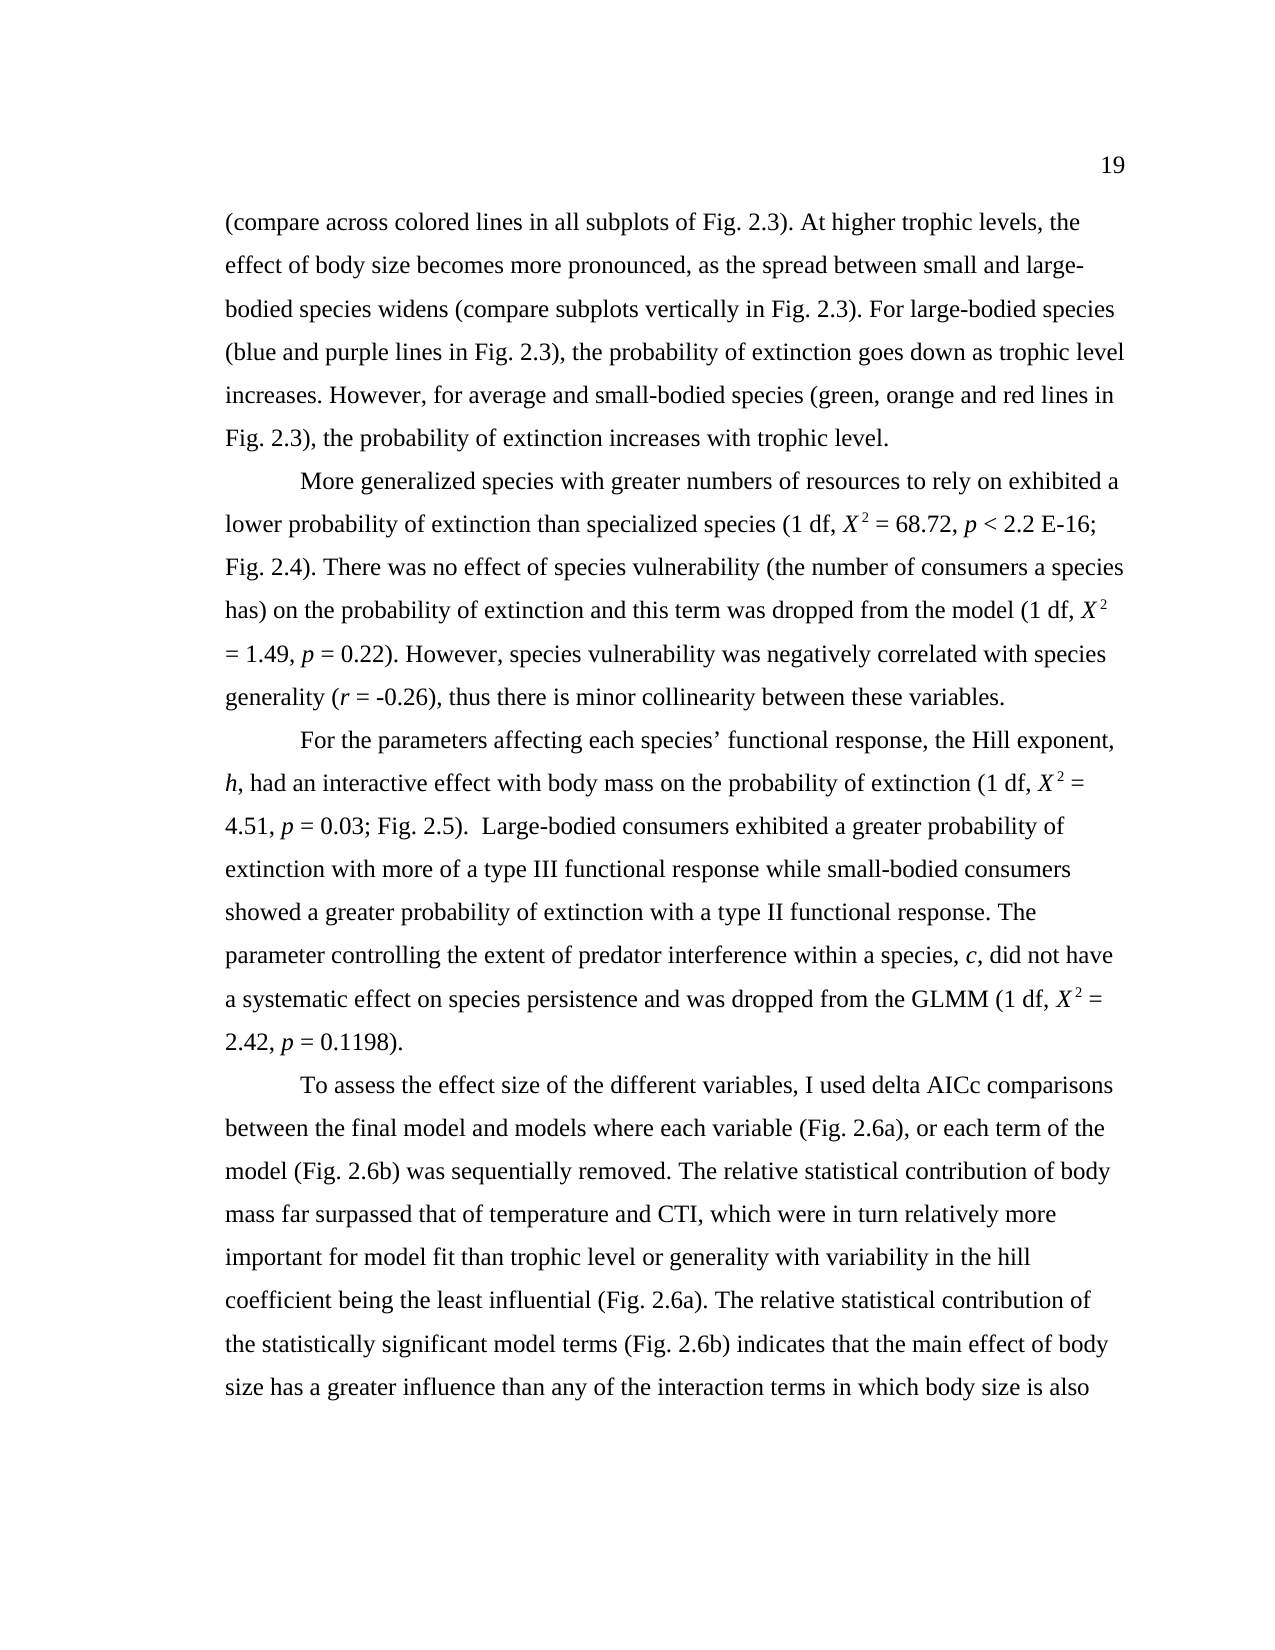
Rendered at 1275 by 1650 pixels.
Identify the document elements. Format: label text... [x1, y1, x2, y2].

text More generalized species with greater numbers of resources to rely on exhibited a lower probability of extinction than specialized species (1 df, Χ 2 = 68.72, p < 2.2 E-16; Fig. 2.4). There was no effect of species vulnerability (the number of consumers a species has) on the probability of extinction and this term was dropped from the model (1 df, Χ 2 = 1.49, p = 0.22). However, species vulnerability was negatively correlated with species generality (r = -0.26), thus there is minor collinearity between these variables. [225, 466, 1125, 711]
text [225, 1070, 1125, 1401]
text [225, 207, 1125, 452]
text For the parameters affecting each species’ functional response, the Hill exponent, h, had an interactive effect with body mass on the probability of extinction (1 df, Χ 2 = 4.51, p = 0.03; Fig. 2.5). Large-bodied consumers exhibited a greater probability of extinction with more of a type III functional response while small-bodied consumers showed a greater probability of extinction with a type II functional response. The parameter controlling the extent of predator interference within a species, c, did not have a systematic effect on species persistence and was dropped from the GLMM (1 df, Χ 2 = 2.42, p = 0.1198). [225, 725, 1125, 1056]
